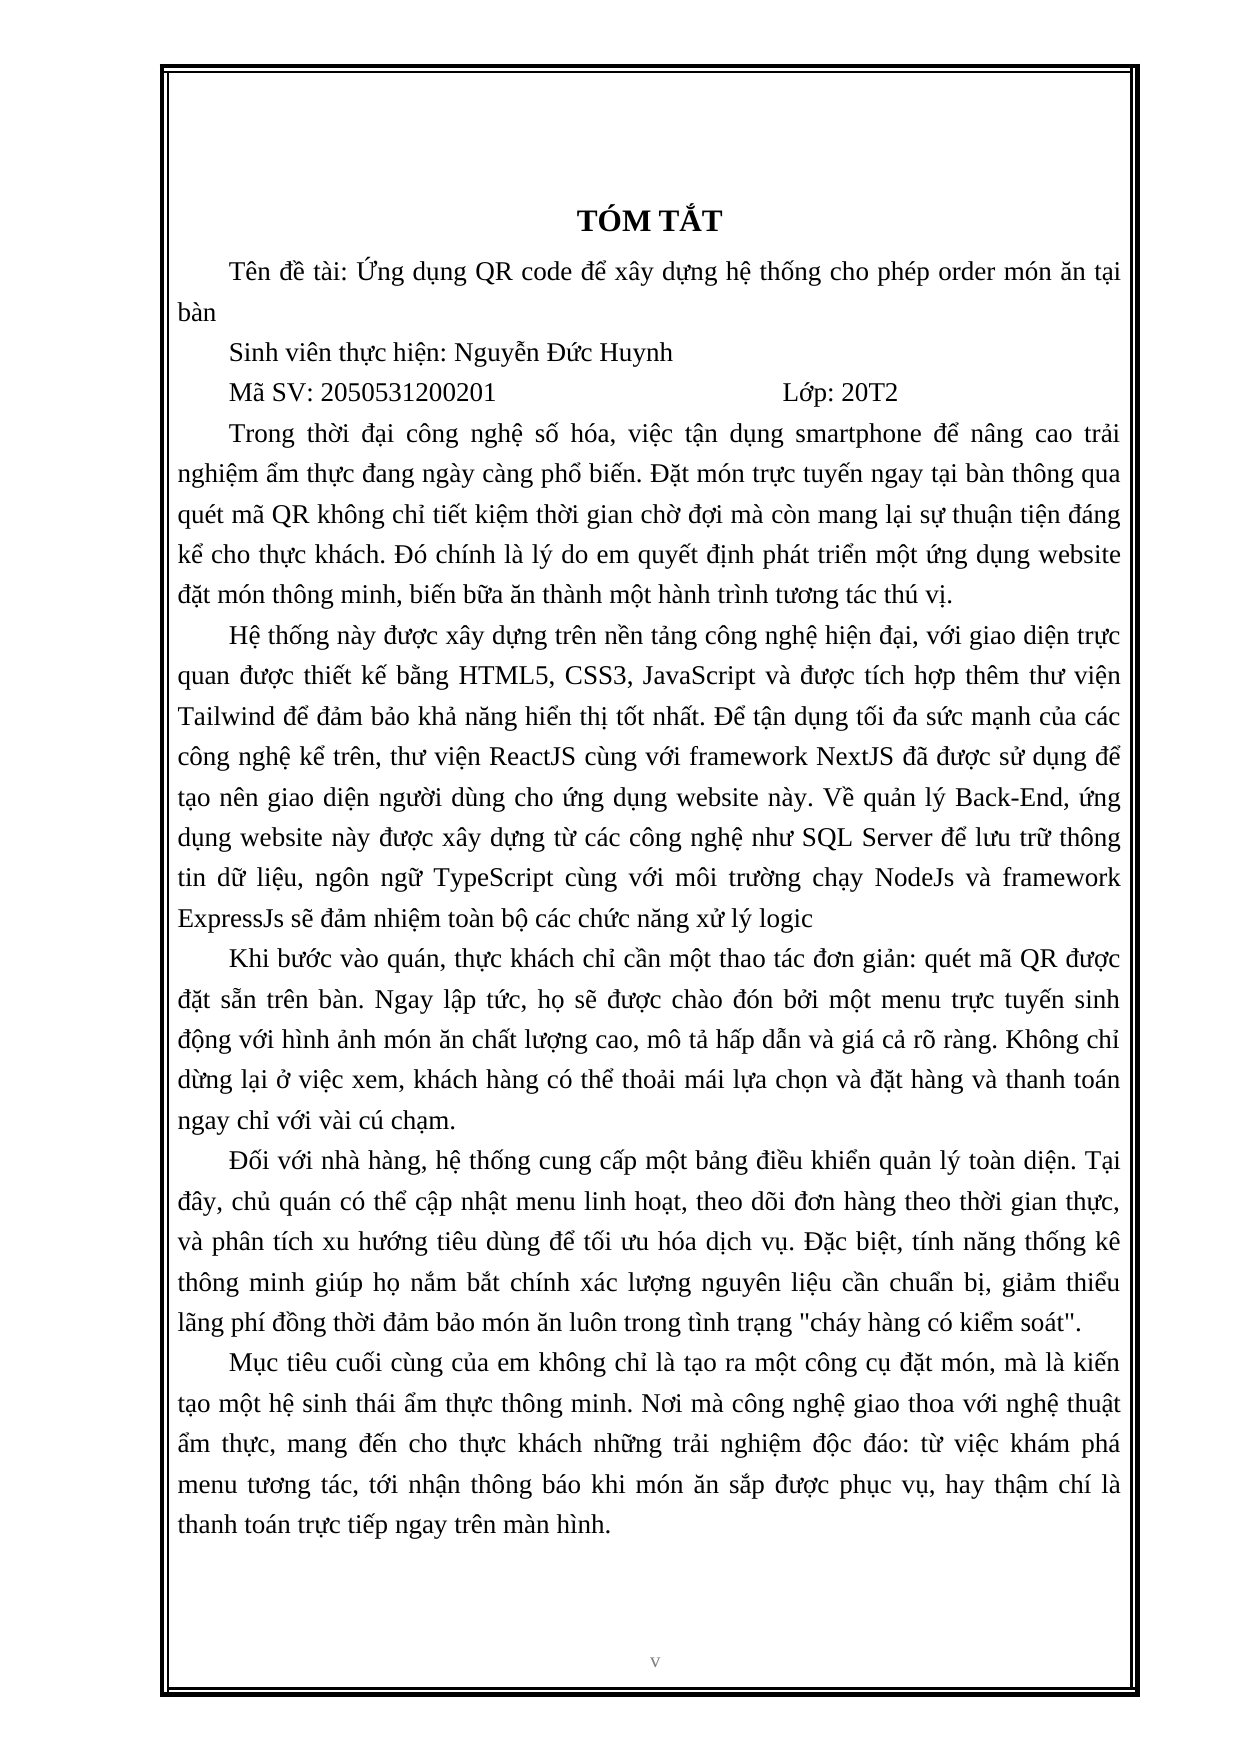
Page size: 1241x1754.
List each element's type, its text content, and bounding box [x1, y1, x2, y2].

text Đối với nhà hàng, hệ thống cung cấp một bảng điều khiển quản lý toàn diện. Tại đây, chủ quán có thể cập nhật menu linh hoạt, theo dõi đơn hàng theo thời gian thực, và phân tích xu hướng tiêu dùng để tối ưu hóa dịch vụ. Đặc biệt, tính năng thống kê thông minh giúp họ nắm bắt chính xác lượng nguyên liệu cần chuẩn bị, giảm thiểu lãng phí đồng thời đảm bảo món ăn luôn trong tình trạng "cháy hàng có kiểm soát". [177, 1144, 1122, 1337]
text Tên đề tài: Ứng dụng QR code để xây dựng hệ thống cho phép order món ăn tại bàn [177, 255, 1122, 327]
text Khi bước vào quán, thực khách chỉ cần một thao tác đơn giản: quét mã QR được đặt sẵn trên bàn. Ngay lập tức, họ sẽ được chào đón bởi một menu trực tuyến sinh động với hình ảnh món ăn chất lượng cao, mô tả hấp dẫn và giá cả rõ ràng. Không chỉ dừng lại ở việc xem, khách hàng có thể thoải mái lựa chọn và đặt hàng và thanh toán ngay chỉ với vài cú chạm. [177, 942, 1122, 1135]
text Mục tiêu cuối cùng của em không chỉ là tạo ra một công cụ đặt món, mà là kiến tạo một hệ sinh thái ẩm thực thông minh. Nơi mà công nghệ giao thoa với nghệ thuật ẩm thực, mang đến cho thực khách những trải nghiệm độc đáo: từ việc khám phá menu tương tác, tới nhận thông báo khi món ăn sắp được phục vụ, hay thậm chí là thanh toán trực tiếp ngay trên màn hình. [177, 1346, 1122, 1539]
text Sinh viên thực hiện: Nguyễn Đức Huynh [177, 336, 1122, 367]
text TÓM TẮT [177, 202, 1122, 238]
text Trong thời đại công nghệ số hóa, việc tận dụng smartphone để nâng cao trải nghiệm ẩm thực đang ngày càng phổ biến. Đặt món trực tuyến ngay tại bàn thông qua quét mã QR không chỉ tiết kiệm thời gian chờ đợi mà còn mang lại sự thuận tiện đáng kể cho thực khách. Đó chính là lý do em quyết định phát triển một ứng dụng website đặt món thông minh, biến bữa ăn thành một hành trình tương tác thú vị. [177, 417, 1122, 610]
text Hệ thống này được xây dựng trên nền tảng công nghệ hiện đại, với giao diện trực quan được thiết kế bằng HTML5, CSS3, JavaScript và được tích hợp thêm thư viện Tailwind để đảm bảo khả năng hiển thị tốt nhất. Để tận dụng tối đa sức mạnh của các công nghệ kể trên, thư viện ReactJS cùng với framework NextJS đã được sử dụng để tạo nên giao diện người dùng cho ứng dụng website này. Về quản lý Back-End, ứng dụng website này được xây dựng từ các công nghệ như SQL Server để lưu trữ thông tin dữ liệu, ngôn ngữ TypeScript cùng với môi trường chạy NodeJs và framework ExpressJs sẽ đảm nhiệm toàn bộ các chức năng xử lý logic [177, 619, 1122, 933]
text Mã SV: 2050531200201 Lớp: 20T2 [177, 376, 1122, 408]
